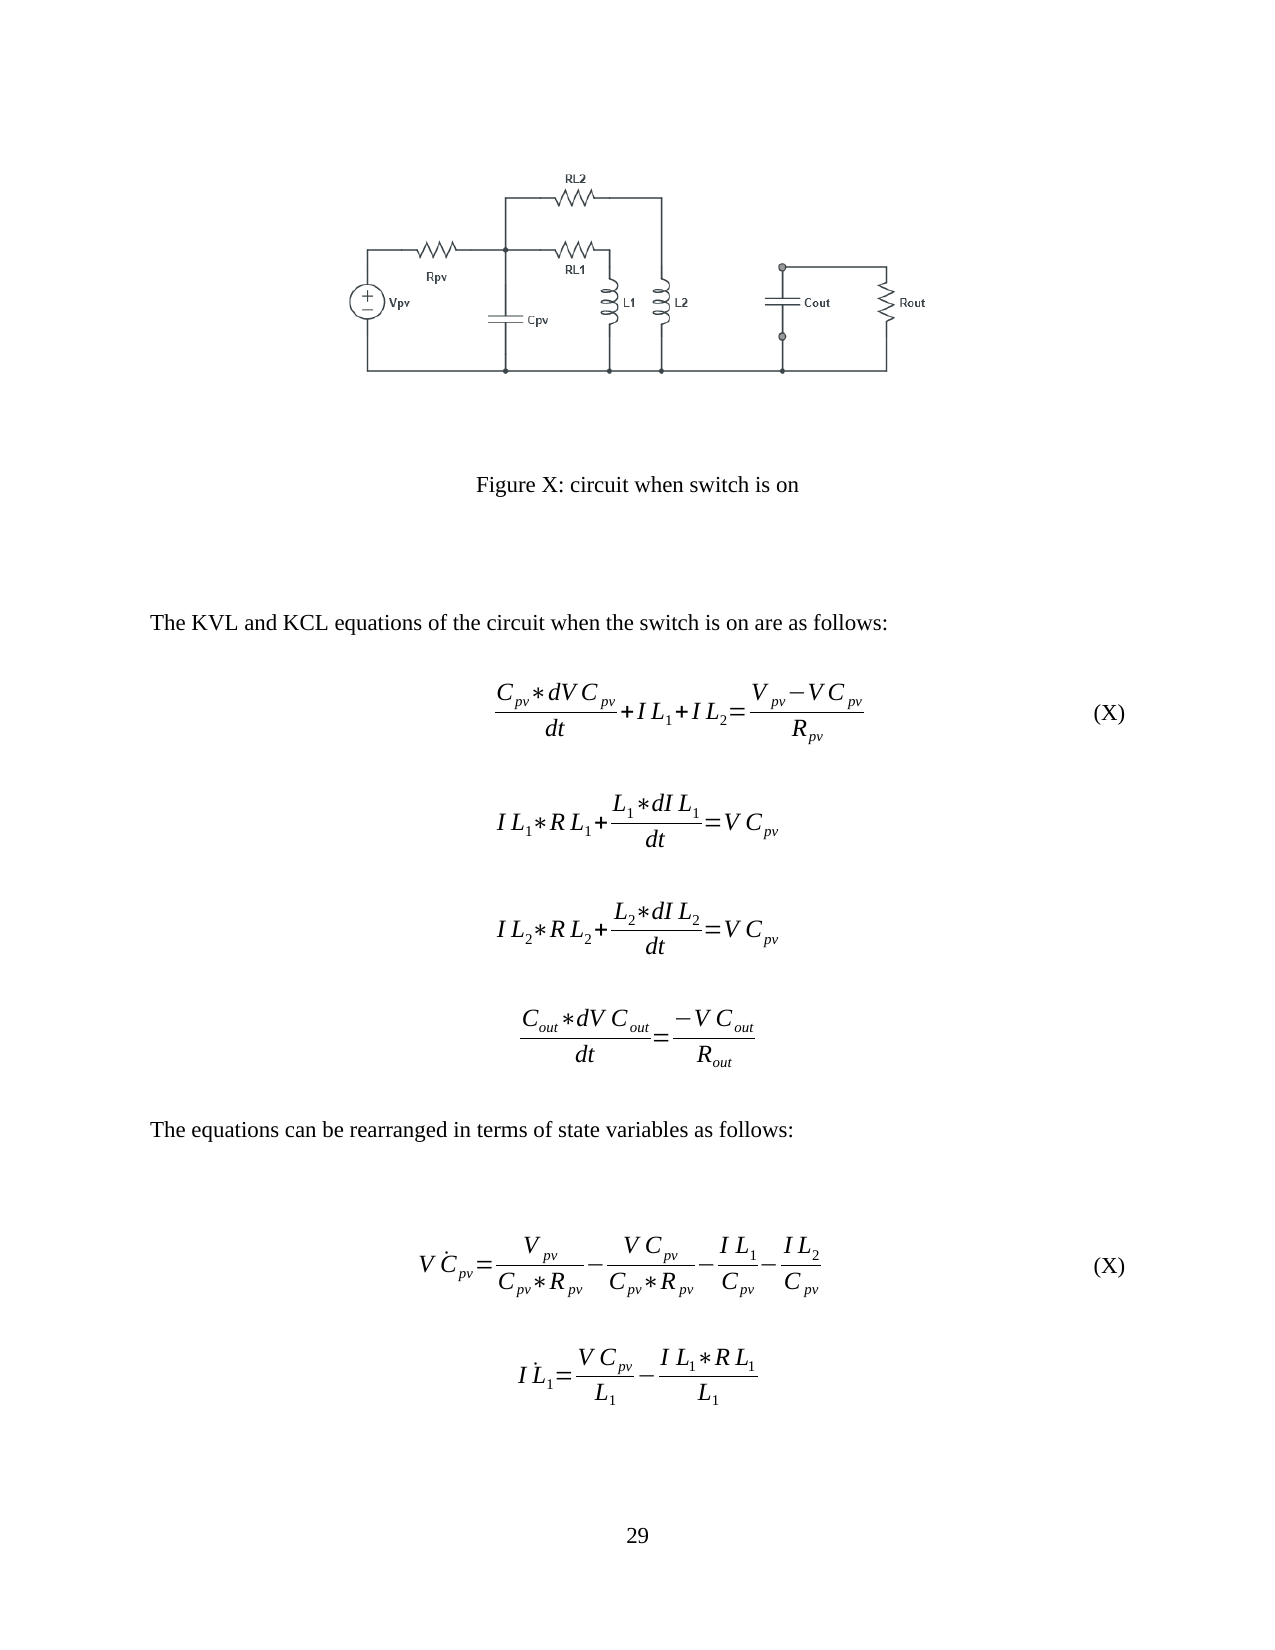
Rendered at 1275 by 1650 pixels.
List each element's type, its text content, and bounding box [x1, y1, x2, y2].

picture [331, 150, 944, 426]
text (X) [150, 1232, 1125, 1298]
text Figure X: circuit when switch is on [150, 471, 1125, 497]
text The KVL and KCL equations of the circuit when the switch is on are as follows: [150, 609, 1125, 636]
text (X) [150, 679, 1125, 745]
text The equations can be rearranged in terms of state variables as follows: [150, 1116, 1125, 1142]
